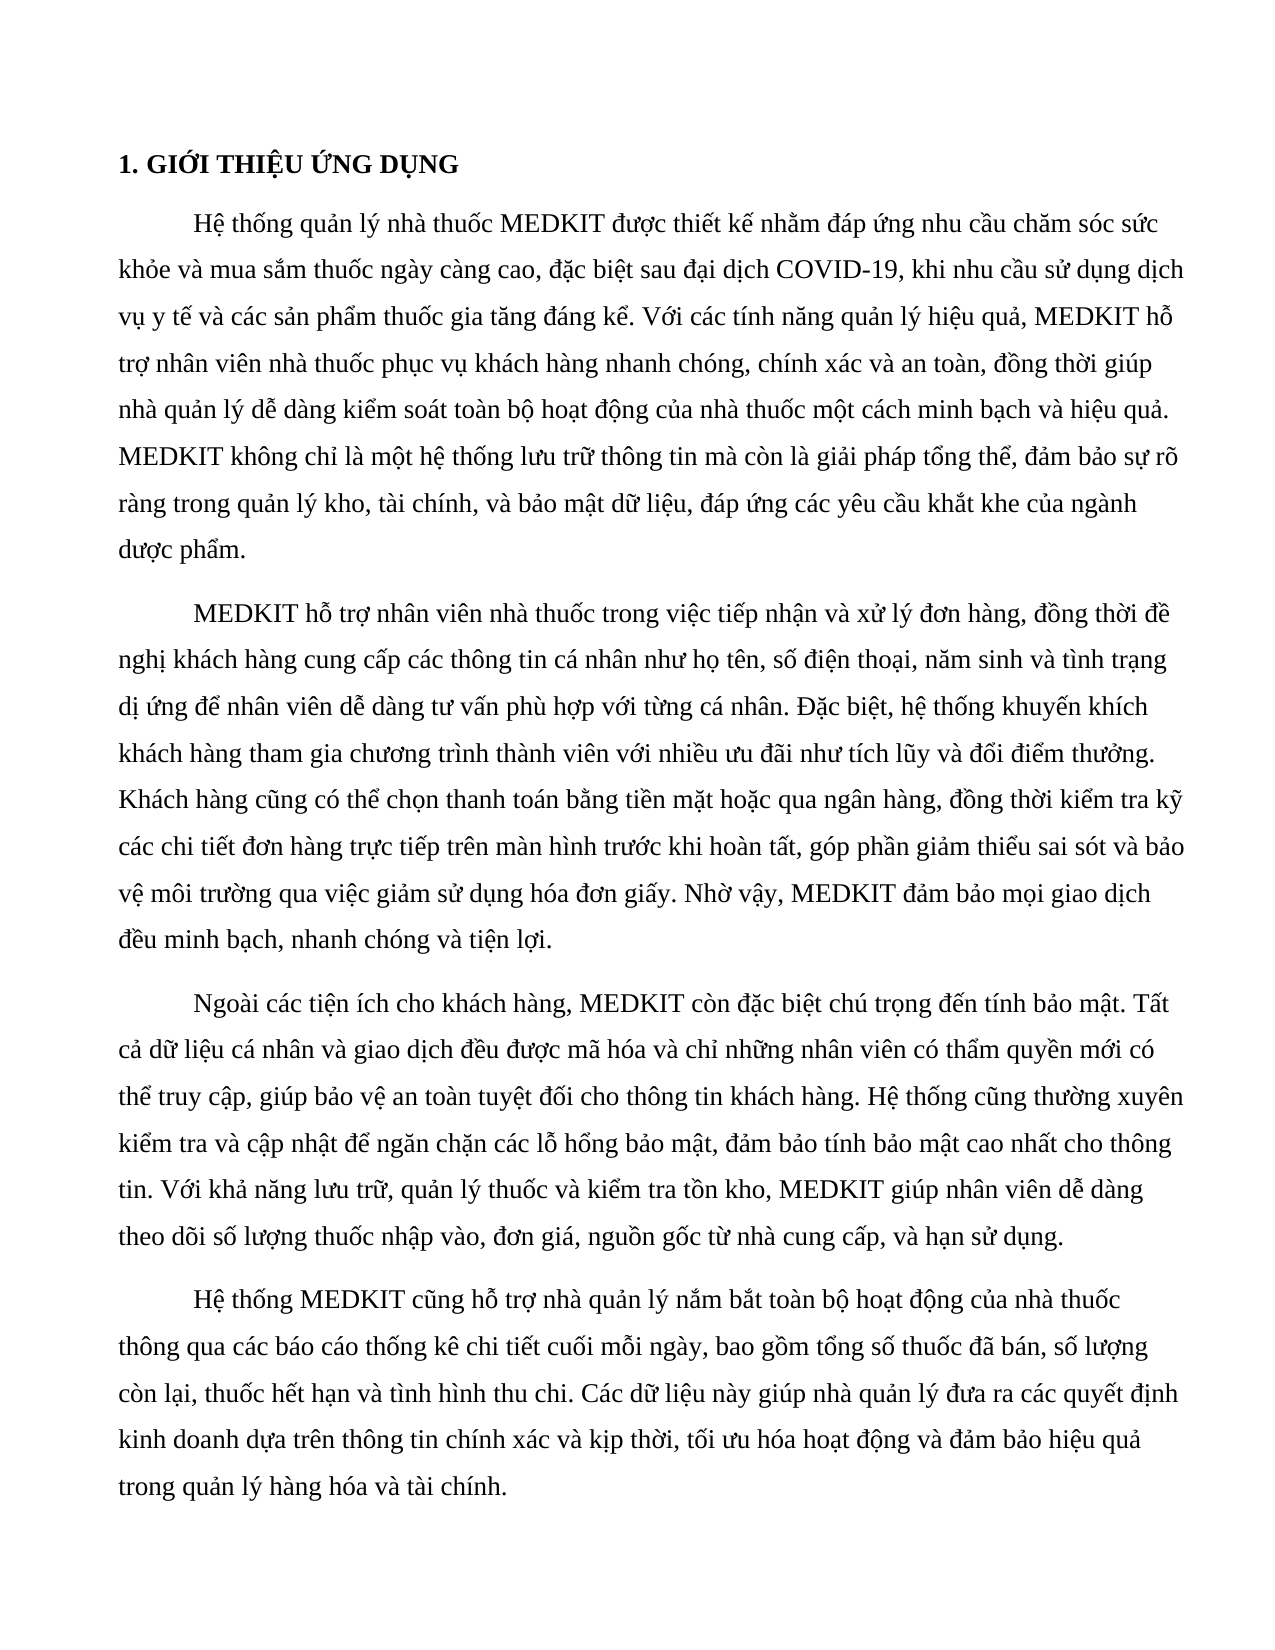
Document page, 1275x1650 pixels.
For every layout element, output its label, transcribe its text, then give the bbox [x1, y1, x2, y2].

text Ngoài các tiện ích cho khách hàng, MEDKIT còn đặc biệt chú trọng đến tính bảo mật. Tất cả dữ liệu cá nhân và giao dịch đều được mã hóa và chỉ những nhân viên có thẩm quyền mới có thể truy cập, giúp bảo vệ an toàn tuyệt đối cho thông tin khách hàng. Hệ thống cũng thường xuyên kiểm tra và cập nhật để ngăn chặn các lỗ hổng bảo mật, đảm bảo tính bảo mật cao nhất cho thông tin. Với khả năng lưu trữ, quản lý thuốc và kiểm tra tồn kho, MEDKIT giúp nhân viên dễ dàng theo dõi số lượng thuốc nhập vào, đơn giá, nguồn gốc từ nhà cung cấp, và hạn sử dụng. [118, 987, 1186, 1251]
text Hệ thống quản lý nhà thuốc MEDKIT được thiết kế nhằm đáp ứng nhu cầu chăm sóc sức khỏe và mua sắm thuốc ngày càng cao, đặc biệt sau đại dịch COVID-19, khi nhu cầu sử dụng dịch vụ y tế và các sản phẩm thuốc gia tăng đáng kể. Với các tính năng quản lý hiệu quả, MEDKIT hỗ trợ nhân viên nhà thuốc phục vụ khách hàng nhanh chóng, chính xác và an toàn, đồng thời giúp nhà quản lý dễ dàng kiểm soát toàn bộ hoạt động của nhà thuốc một cách minh bạch và hiệu quả. MEDKIT không chỉ là một hệ thống lưu trữ thông tin mà còn là giải pháp tổng thể, đảm bảo sự rõ ràng trong quản lý kho, tài chính, và bảo mật dữ liệu, đáp ứng các yêu cầu khắt khe của ngành dược phẩm. [118, 207, 1186, 565]
text Hệ thống MEDKIT cũng hỗ trợ nhà quản lý nắm bắt toàn bộ hoạt động của nhà thuốc thông qua các báo cáo thống kê chi tiết cuối mỗi ngày, bao gồm tổng số thuốc đã bán, số lượng còn lại, thuốc hết hạn và tình hình thu chi. Các dữ liệu này giúp nhà quản lý đưa ra các quyết định kinh doanh dựa trên thông tin chính xác và kịp thời, tối ưu hóa hoạt động và đảm bảo hiệu quả trong quản lý hàng hóa và tài chính. [118, 1284, 1186, 1501]
subtitle GIỚI THIỆU ỨNG DỤNG [118, 148, 1186, 179]
text MEDKIT hỗ trợ nhân viên nhà thuốc trong việc tiếp nhận và xử lý đơn hàng, đồng thời đề nghị khách hàng cung cấp các thông tin cá nhân như họ tên, số điện thoại, năm sinh và tình trạng dị ứng để nhân viên dễ dàng tư vấn phù hợp với từng cá nhân. Đặc biệt, hệ thống khuyến khích khách hàng tham gia chương trình thành viên với nhiều ưu đãi như tích lũy và đổi điểm thưởng. Khách hàng cũng có thể chọn thanh toán bằng tiền mặt hoặc qua ngân hàng, đồng thời kiểm tra kỹ các chi tiết đơn hàng trực tiếp trên màn hình trước khi hoàn tất, góp phần giảm thiểu sai sót và bảo vệ môi trường qua việc giảm sử dụng hóa đơn giấy. Nhờ vậy, MEDKIT đảm bảo mọi giao dịch đều minh bạch, nhanh chóng và tiện lợi. [118, 597, 1186, 955]
